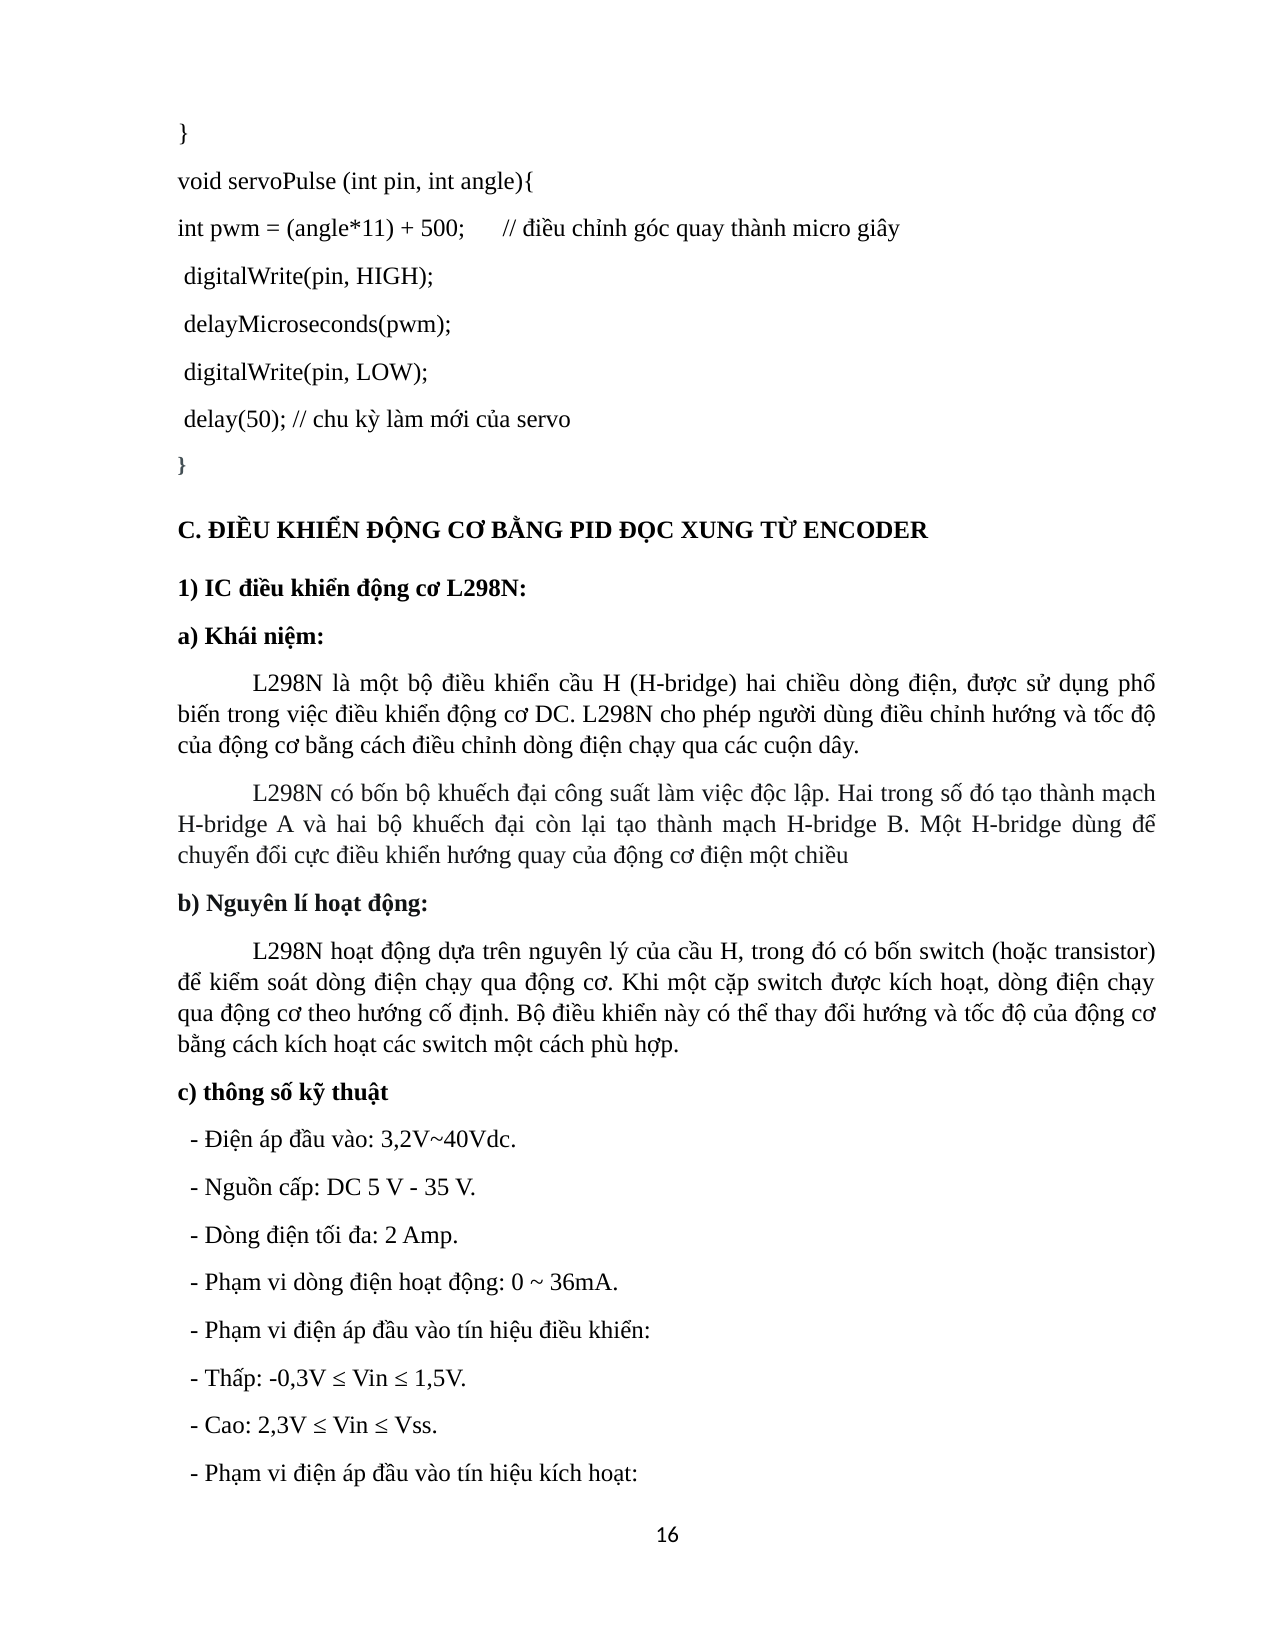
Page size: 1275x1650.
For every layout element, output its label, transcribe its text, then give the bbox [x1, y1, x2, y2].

text - Dòng điện tối đa: 2 Amp. [177, 1220, 1157, 1248]
text void servoPulse (int pin, int angle){ [177, 166, 1157, 194]
text L298N là một bộ điều khiển cầu H (H-bridge) hai chiều dòng điện, được sử dụng phổ biến trong việc điều khiển động cơ DC. L298N cho phép người dùng điều chỉnh hướng và tốc độ của động cơ bằng cách điều chỉnh dòng điện chạy qua các cuộn dây. [177, 668, 1157, 759]
text L298N có bốn bộ khuếch đại công suất làm việc độc lập. Hai trong số đó tạo thành mạch H-bridge A và hai bộ khuếch đại còn lại tạo thành mạch H-bridge B. Một H-bridge dùng để chuyển đổi cực điều khiển hướng quay của động cơ điện một chiều [177, 778, 1157, 869]
text digitalWrite(pin, HIGH); [177, 261, 1157, 290]
text - Cao: 2,3V ≤ Vin ≤ Vss. [177, 1411, 1157, 1439]
text digitalWrite(pin, LOW); [177, 357, 1157, 385]
text - Phạm vi dòng điện hoạt động: 0 ~ 36mA. [177, 1267, 1157, 1296]
text - Nguồn cấp: DC 5 V - 35 V. [177, 1172, 1157, 1201]
text L298N hoạt động dựa trên nguyên lý của cầu H, trong đó có bốn switch (hoặc transistor) để kiểm soát dòng điện chạy qua động cơ. Khi một cặp switch được kích hoạt, dòng điện chạy qua động cơ theo hướng cố định. Bộ điều khiển này có thể thay đổi hướng và tốc độ của động cơ bằng cách kích hoạt các switch một cách phù hợp. [177, 936, 1157, 1058]
text c) thông số kỹ thuật [177, 1077, 1157, 1105]
text - Điện áp đầu vào: 3,2V~40Vdc. [177, 1124, 1157, 1153]
text } [177, 452, 1157, 477]
text - Phạm vi điện áp đầu vào tín hiệu điều khiển: [177, 1315, 1157, 1344]
subtitle C. ĐIỀU KHIỂN ĐỘNG CƠ BẰNG PID ĐỌC XUNG TỪ ENCODER [177, 515, 1157, 544]
text - Thấp: -0,3V ≤ Vin ≤ 1,5V. [177, 1363, 1157, 1392]
text delay(50); // chu kỳ làm mới của servo [177, 404, 1157, 433]
text - Phạm vi điện áp đầu vào tín hiệu kích hoạt: [177, 1458, 1157, 1487]
text 1) IC điều khiển động cơ L298N: [177, 573, 1157, 602]
text a) Khái niệm: [177, 621, 1157, 649]
text delayMicroseconds(pwm); [177, 309, 1157, 338]
text } [177, 118, 1157, 147]
text int pwm = (angle*11) + 500; // điều chỉnh góc quay thành micro giây [177, 213, 1157, 242]
text b) Nguyên lí hoạt động: [177, 888, 1157, 917]
